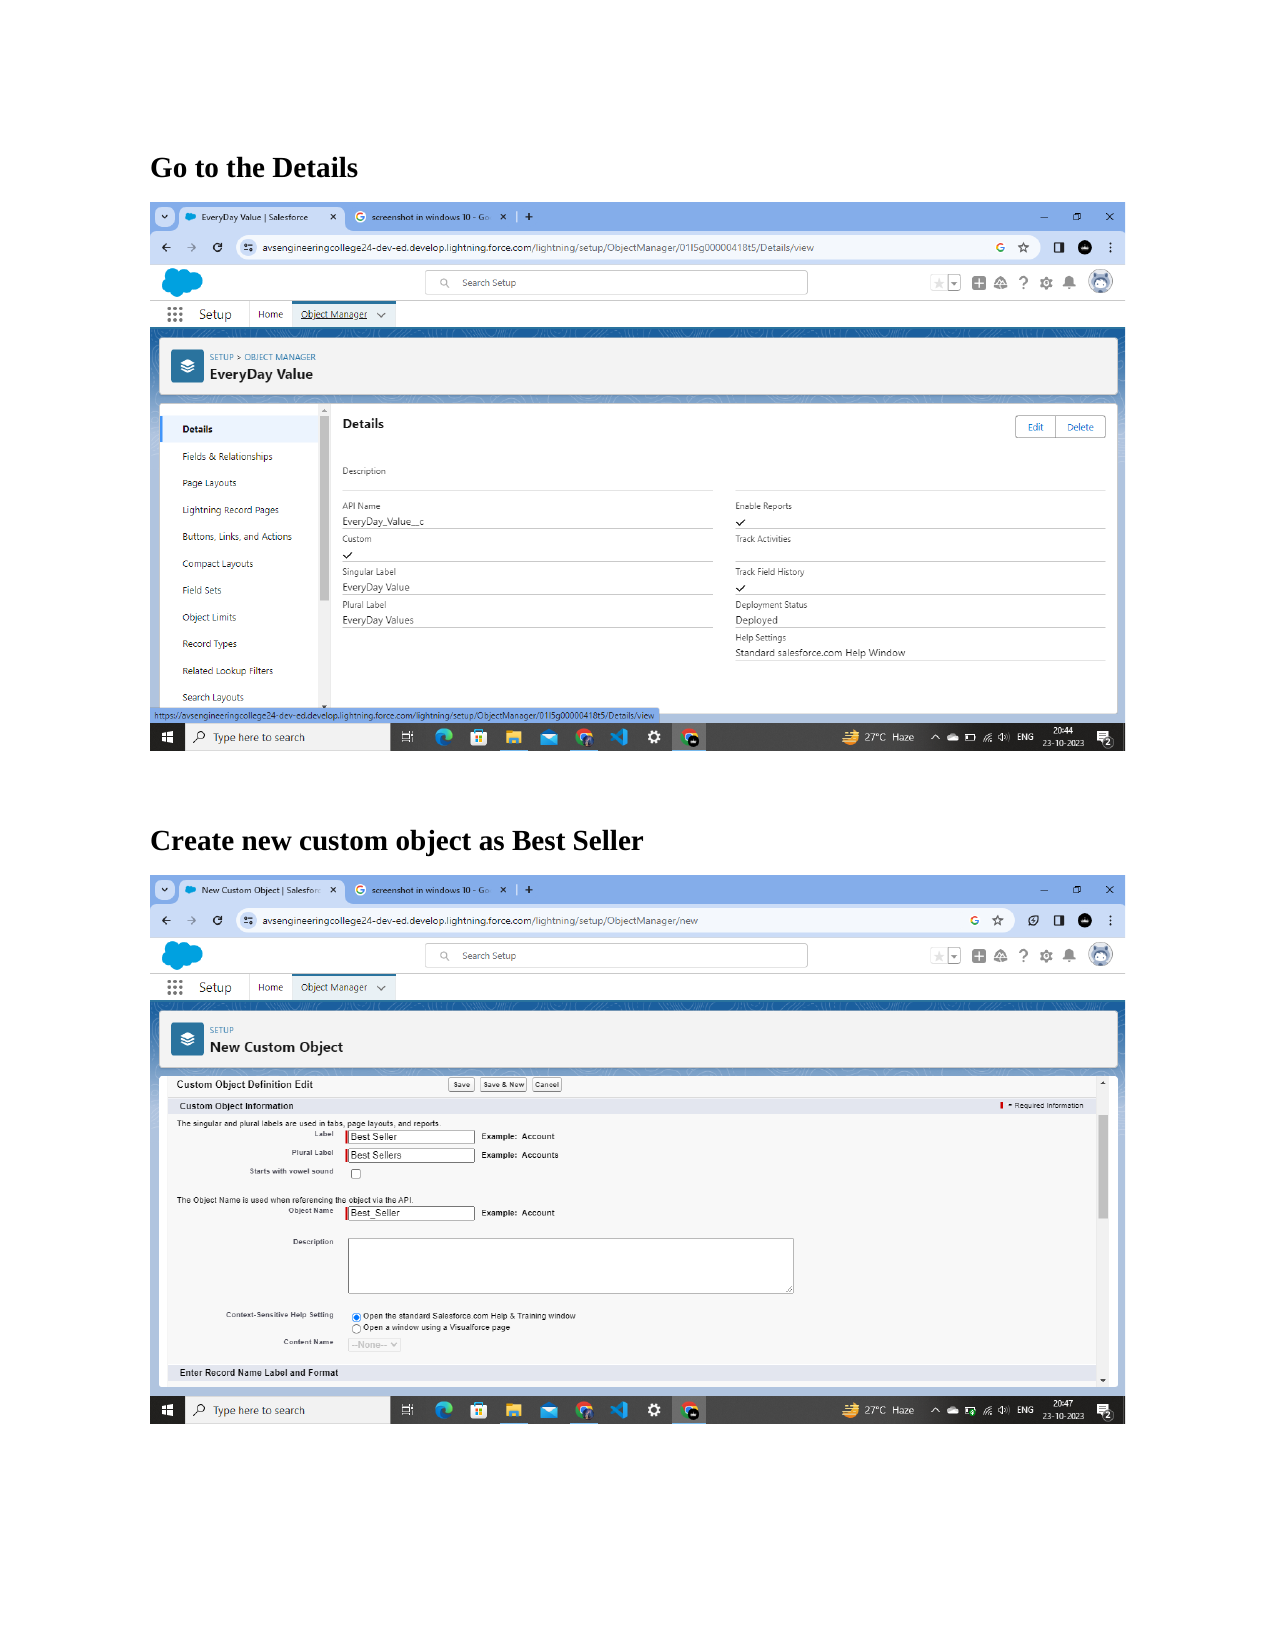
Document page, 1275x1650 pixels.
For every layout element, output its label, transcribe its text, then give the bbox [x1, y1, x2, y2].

picture [150, 202, 1125, 751]
picture [150, 875, 1125, 1424]
text Go to the Details [150, 150, 1125, 183]
text Create new custom object as Best Seller [150, 823, 1125, 857]
